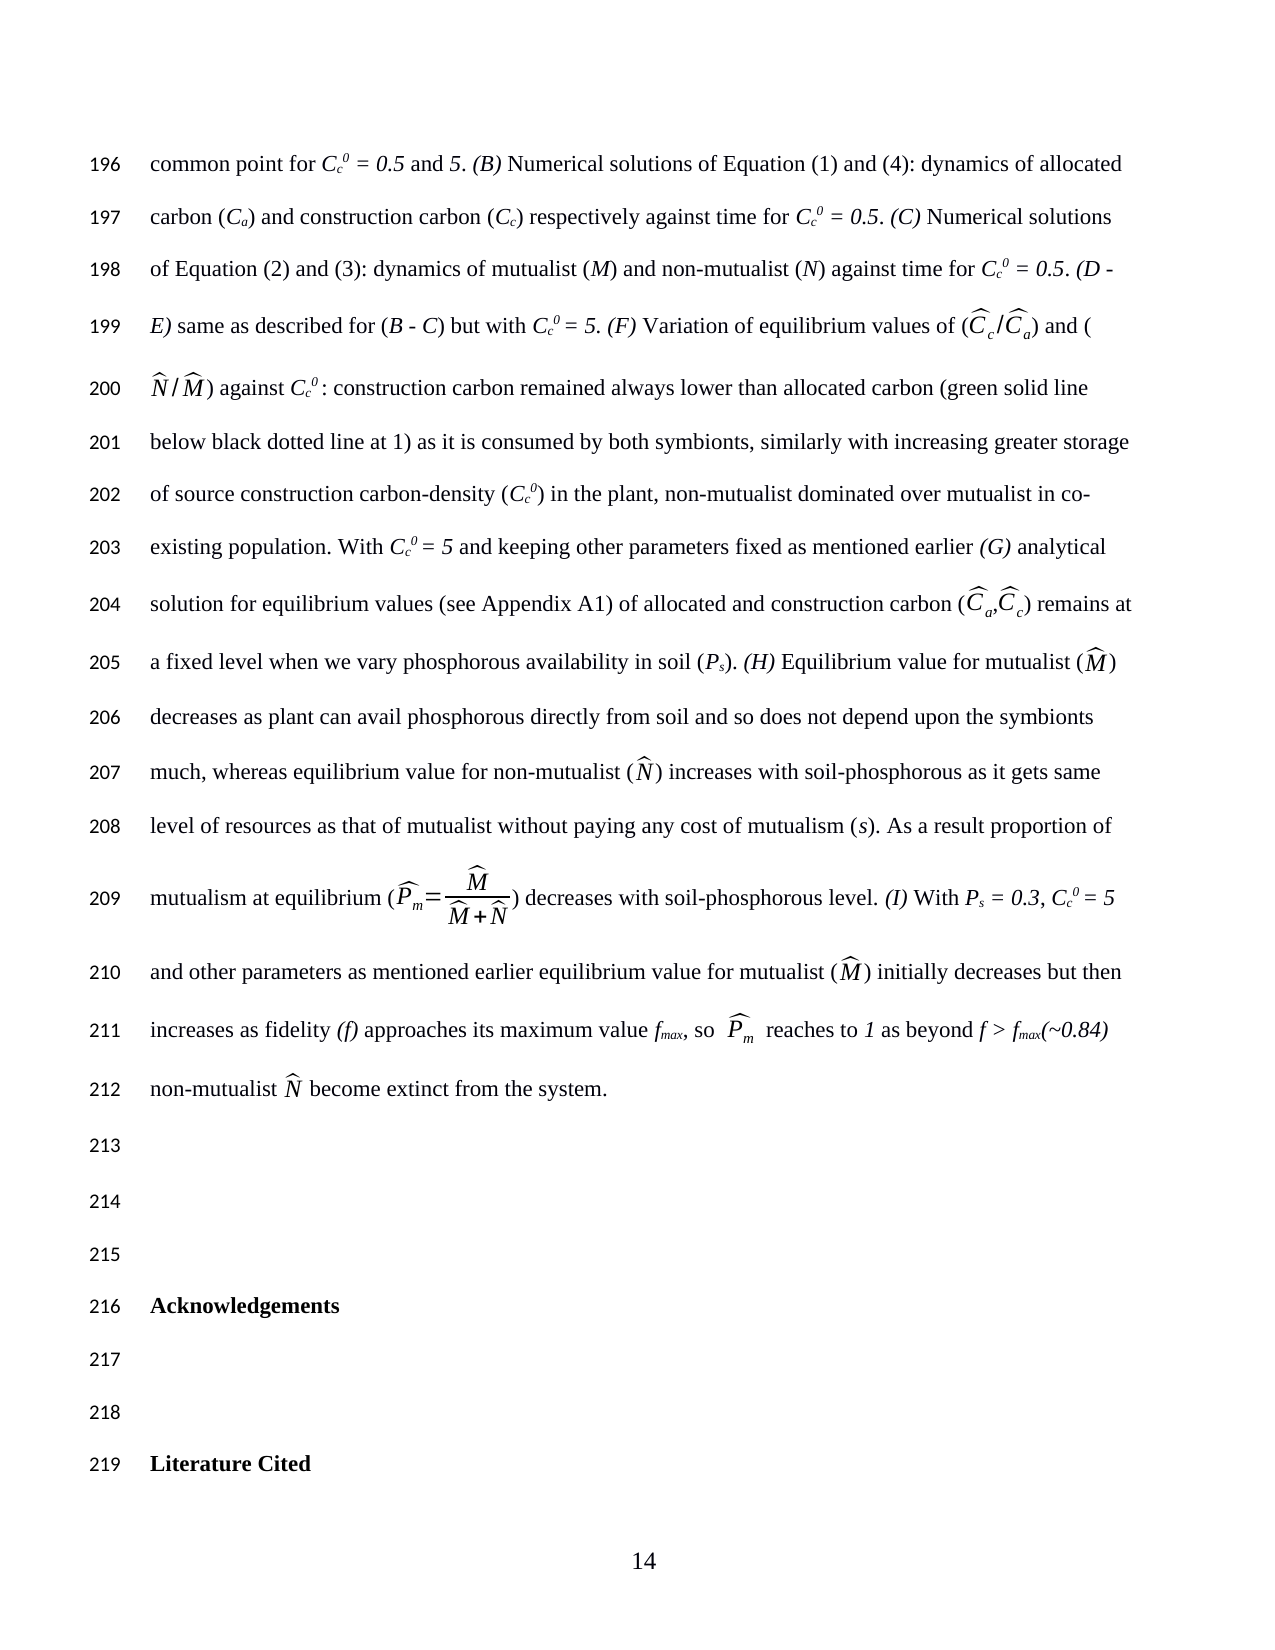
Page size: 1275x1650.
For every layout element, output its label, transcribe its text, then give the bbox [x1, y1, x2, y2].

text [150, 150, 1134, 1103]
text Literature Cited [150, 1451, 1134, 1477]
text Acknowledgements [150, 1292, 1134, 1319]
